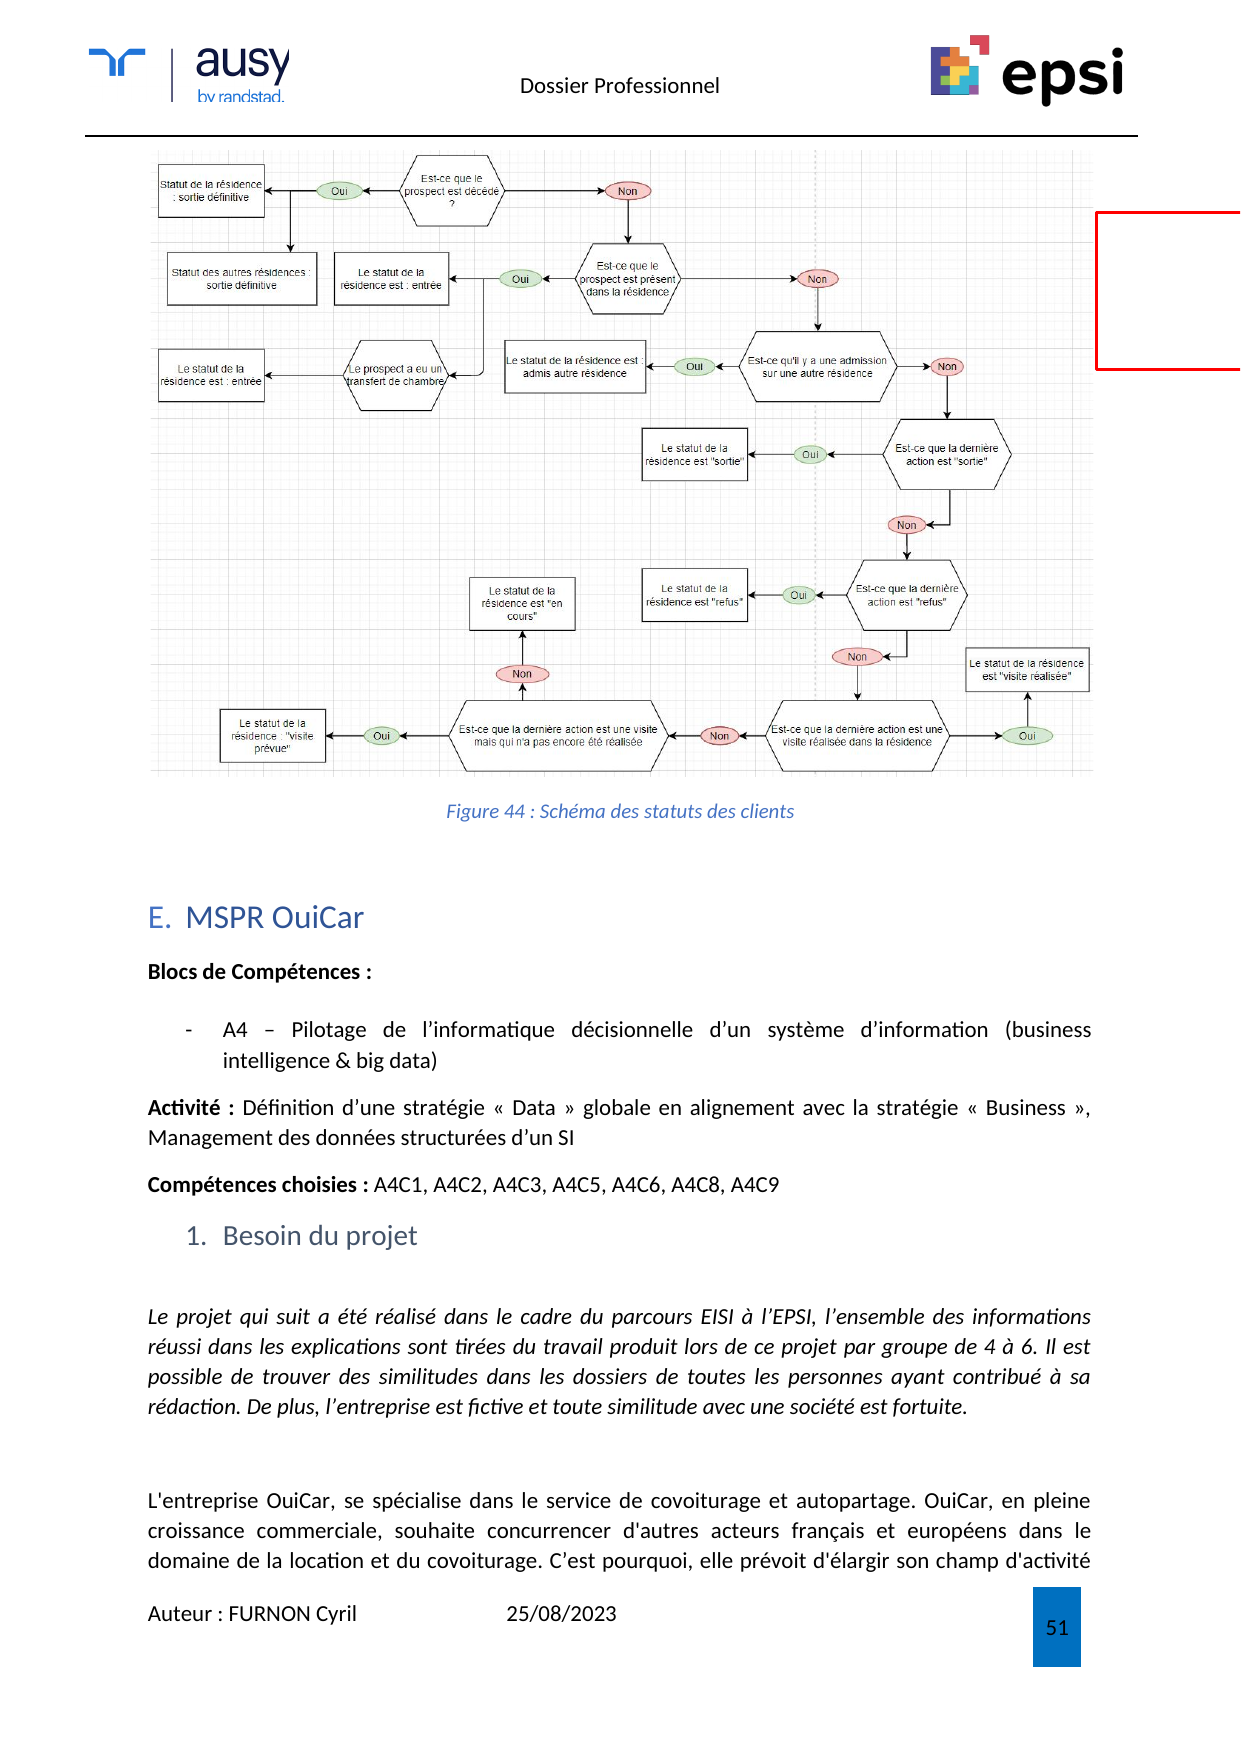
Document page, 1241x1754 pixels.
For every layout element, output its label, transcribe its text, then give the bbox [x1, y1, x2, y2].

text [148, 1486, 1093, 1575]
text Blocs de Compétences : [148, 957, 1093, 985]
text Compétences choisies : A4C1, A4C2, A4C3, A4C5, A4C6, A4C8, A4C9 [148, 1170, 1093, 1198]
subtitle Besoin du projet [185, 1217, 1093, 1252]
text Activité : Définition d’une stratégie « Data » globale en alignement avec la stratégie « Business », Management des données structurées d’un SI [148, 1093, 1093, 1151]
picture [88, 48, 289, 102]
list A4 – Pilotage de l’informatique décisionnelle d’un système d’information (business intelligence & big data) [185, 1016, 1093, 1074]
subtitle MSPR OuiCar [148, 896, 1093, 937]
text Le projet qui suit a été réalisé dans le cadre du parcours EISI à l’EPSI, l’ensemble des informations réussi dans les explications sont tirées du travail produit lors de ce projet par groupe de 4 à 6. Il est possible de trouver des similitudes dans les dossiers de toutes les personnes ayant contribué à sa rédaction. De plus, l’entreprise est fictive et toute similitude avec une société est fortuite. [148, 1302, 1093, 1421]
picture [150, 150, 1094, 777]
